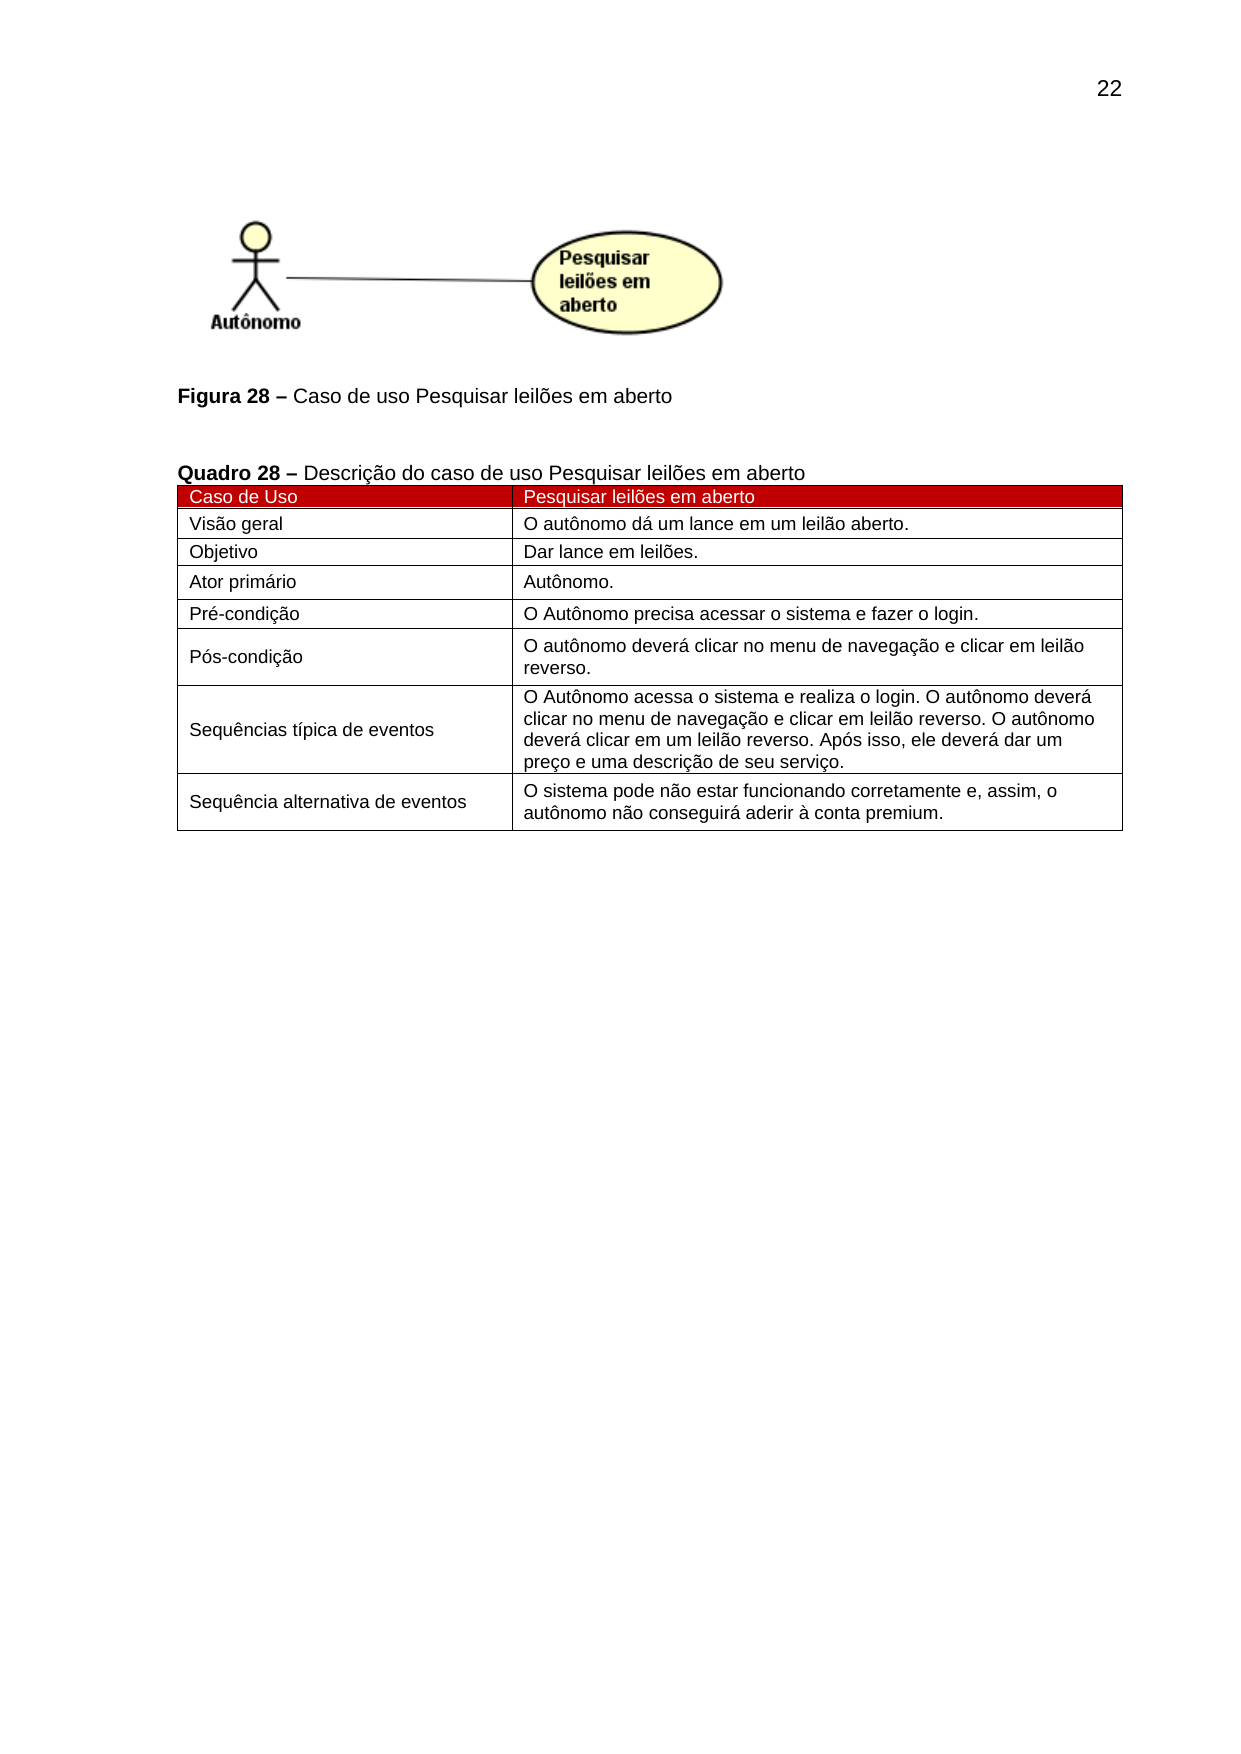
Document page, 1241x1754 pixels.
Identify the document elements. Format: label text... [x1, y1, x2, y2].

table_cell Sequência alternativa de eventos [178, 774, 512, 830]
table_cell Autônomo. [513, 566, 1122, 599]
table_cell Ator primário [178, 566, 512, 599]
table_cell O autônomo dá um lance em um leilão aberto. [513, 509, 1122, 538]
text Figura 28 – Caso de uso Pesquisar leilões em aberto [177, 384, 1122, 408]
table_cell Visão geral [178, 509, 512, 538]
table_header Caso de Uso [178, 486, 512, 507]
table_cell Objetivo [178, 539, 512, 564]
table_cell Pós-condição [178, 629, 512, 685]
table_header Pesquisar leilões em aberto [513, 486, 1122, 507]
table_cell O sistema pode não estar funcionando corretamente e, assim, o autônomo não conseguirá aderir à conta premium. [513, 774, 1122, 830]
table_cell O Autônomo precisa acessar o sistema e fazer o login. [513, 600, 1122, 628]
table_cell Pré-condição [178, 600, 512, 628]
text Quadro 28 – Descrição do caso de uso Pesquisar leilões em aberto [177, 461, 1122, 485]
table_cell Dar lance em leilões. [513, 539, 1122, 564]
table_cell O Autônomo acessa o sistema e realiza o login. O autônomo deverá clicar no menu de navegação e clicar em leilão reverso. O autônomo deverá clicar em um leilão reverso. Após isso, ele deverá dar um preço e uma descrição de seu serviço. [513, 686, 1122, 772]
picture [177, 177, 774, 381]
table_cell Sequências típica de eventos [178, 686, 512, 772]
table_cell O autônomo deverá clicar no menu de navegação e clicar em leilão reverso. [513, 629, 1122, 685]
